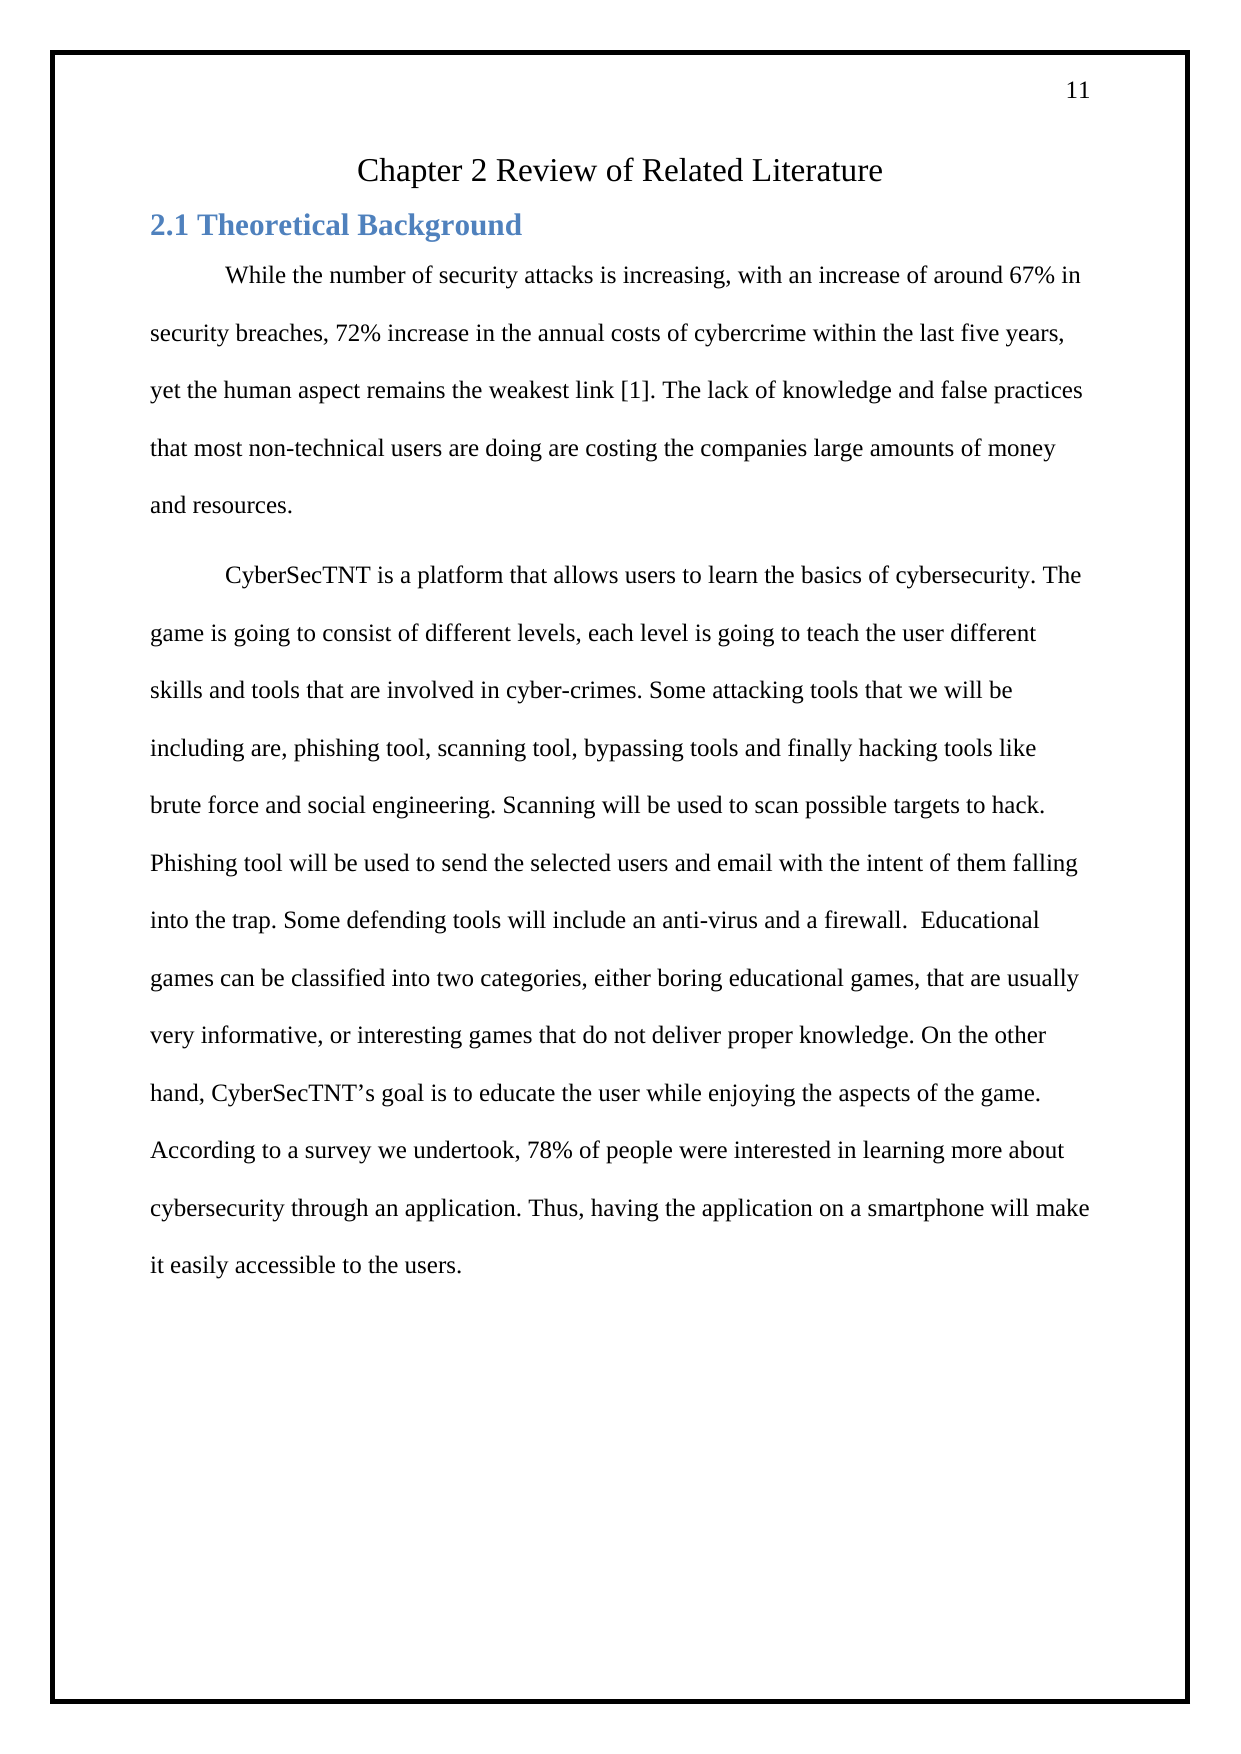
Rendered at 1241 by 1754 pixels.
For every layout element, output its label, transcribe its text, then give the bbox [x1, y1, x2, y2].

subtitle 2.1 Theoretical Background [150, 207, 1090, 242]
subtitle Chapter 2 Review of Related Literature [150, 150, 1090, 188]
text CyberSecTNT is a platform that allows users to learn the basics of cybersecurity. The game is going to consist of different levels, each level is going to teach the user different skills and tools that are involved in cyber-crimes. Some attacking tools that we will be including are, phishing tool, scanning tool, bypassing tools and finally hacking tools like brute force and social engineering. Scanning will be used to scan possible targets to hack. Phishing tool will be used to send the selected users and email with the intent of them falling into the trap. Some defending tools will include an anti-virus and a firewall. Educational games can be classified into two categories, either boring educational games, that are usually very informative, or interesting games that do not deliver proper knowledge. On the other hand, CyberSecTNT’s goal is to educate the user while enjoying the aspects of the game. According to a survey we undertook, 78% of people were interested in learning more about cybersecurity through an application. Thus, having the application on a smartphone will make it easily accessible to the users. [150, 560, 1090, 1279]
text While the number of security attacks is increasing, with an increase of around 67% in security breaches, 72% increase in the annual costs of cybercrime within the last five years, yet the human aspect remains the weakest link [1]. The lack of knowledge and false practices that most non-technical users are doing are costing the companies large amounts of money and resources. [150, 260, 1090, 519]
